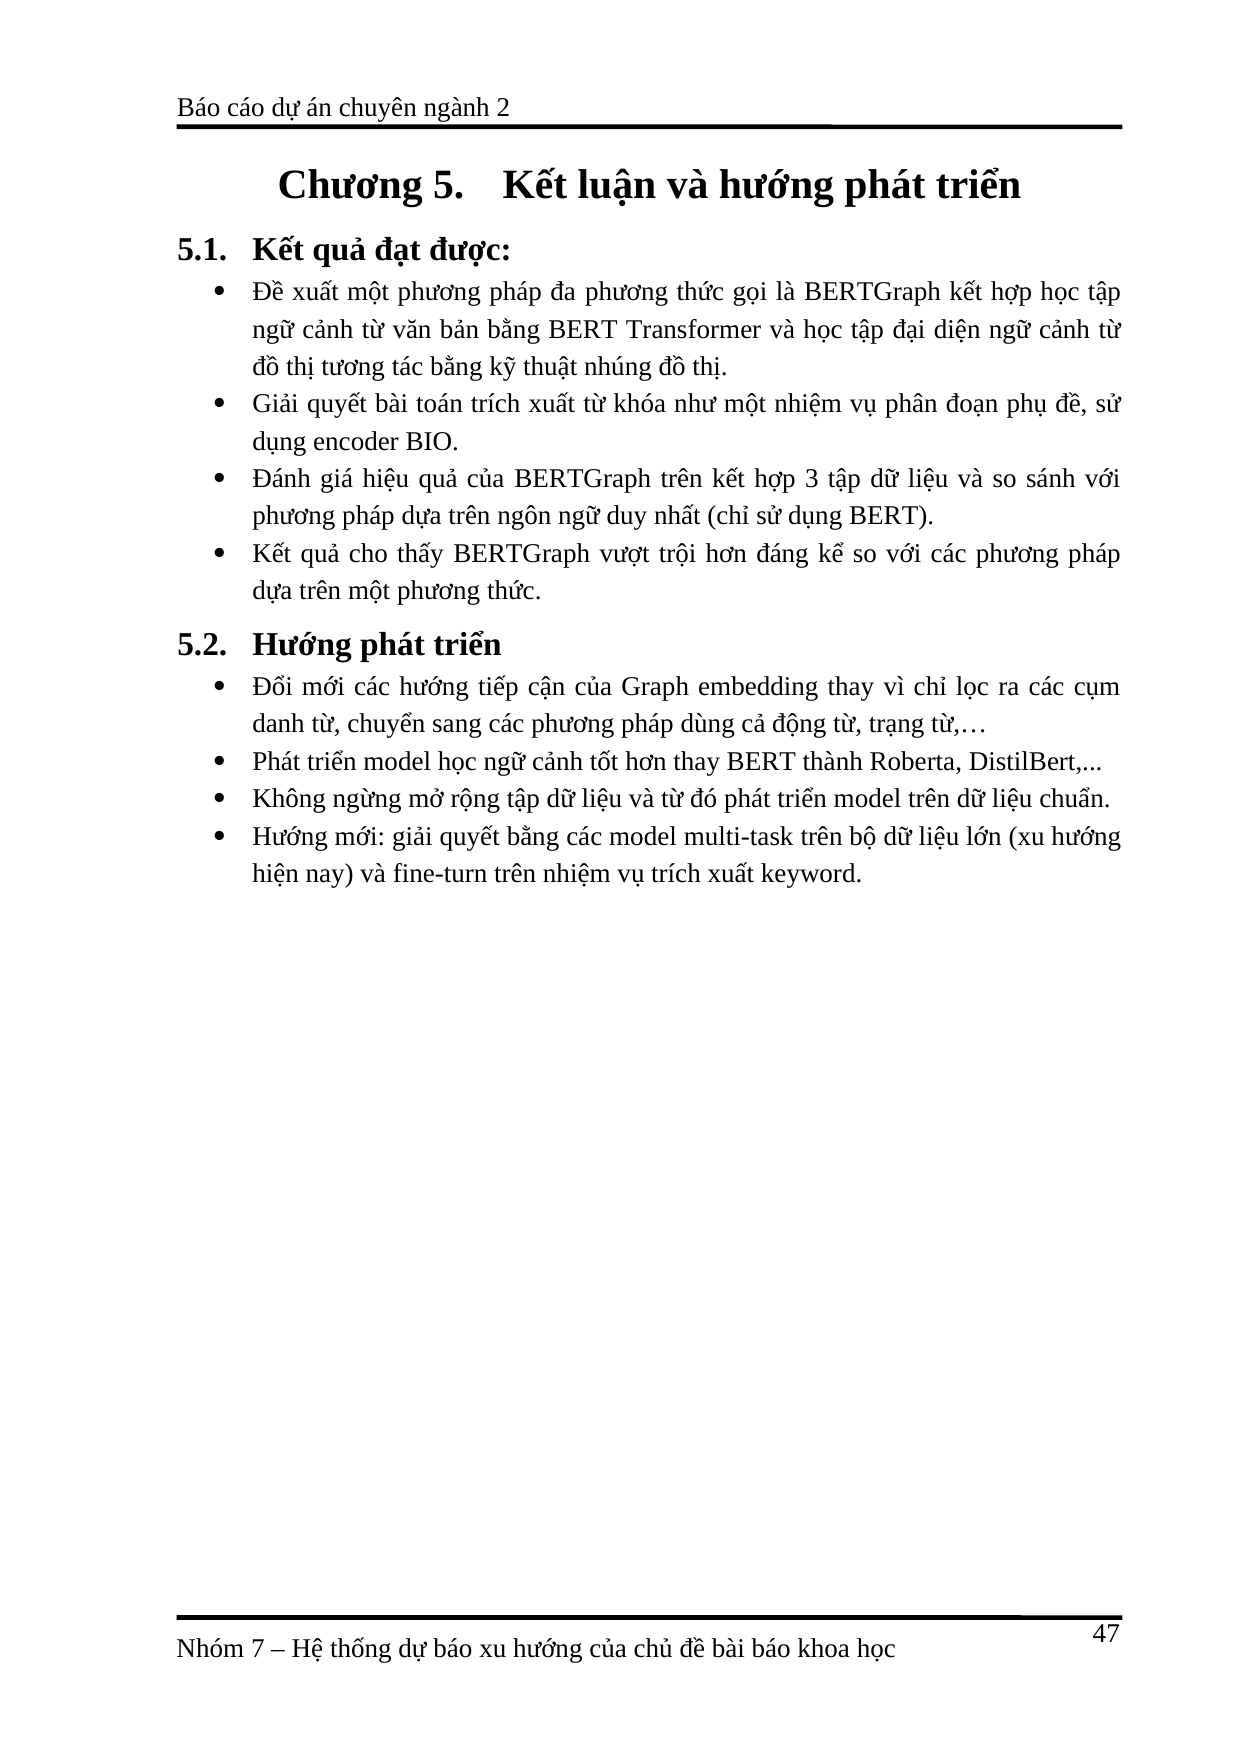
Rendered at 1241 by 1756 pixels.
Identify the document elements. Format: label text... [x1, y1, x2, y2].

list Hướng mới: giải quyết bằng các model multi-task trên bộ dữ liệu lớn (xu hướng hiện nay) và fine-turn trên nhiệm vụ trích xuất keyword. [214, 819, 1122, 888]
subtitle Kết quả đạt được: [177, 229, 1122, 268]
list Đánh giá hiệu quả của BERTGraph trên kết hợp 3 tập dữ liệu và so sánh với phương pháp dựa trên ngôn ngữ duy nhất (chỉ sử dụng BERT). [214, 462, 1122, 531]
subtitle Kết luận và hướng phát triển [177, 159, 1122, 207]
list Đổi mới các hướng tiếp cận của Graph embedding thay vì chỉ lọc ra các cụm danh từ, chuyển sang các phương pháp dùng cả động từ, trạng từ,… [214, 670, 1122, 738]
list Giải quyết bài toán trích xuất từ khóa như một nhiệm vụ phân đoạn phụ đề, sử dụng encoder BIO. [214, 387, 1122, 456]
list Đề xuất một phương pháp đa phương thức gọi là BERTGraph kết hợp học tập ngữ cảnh từ văn bản bằng BERT Transformer và học tập đại diện ngữ cảnh từ đồ thị tương tác bằng kỹ thuật nhúng đồ thị. [214, 275, 1122, 381]
subtitle Hướng phát triển [177, 624, 1122, 662]
list Không ngừng mở rộng tập dữ liệu và từ đó phát triển model trên dữ liệu chuẩn. [214, 782, 1122, 813]
list Kết quả cho thấy BERTGraph vượt trội hơn đáng kể so với các phương pháp dựa trên một phương thức. [214, 537, 1122, 605]
list Phát triển model học ngữ cảnh tốt hơn thay BERT thành Roberta, DistilBert,... [214, 744, 1122, 776]
